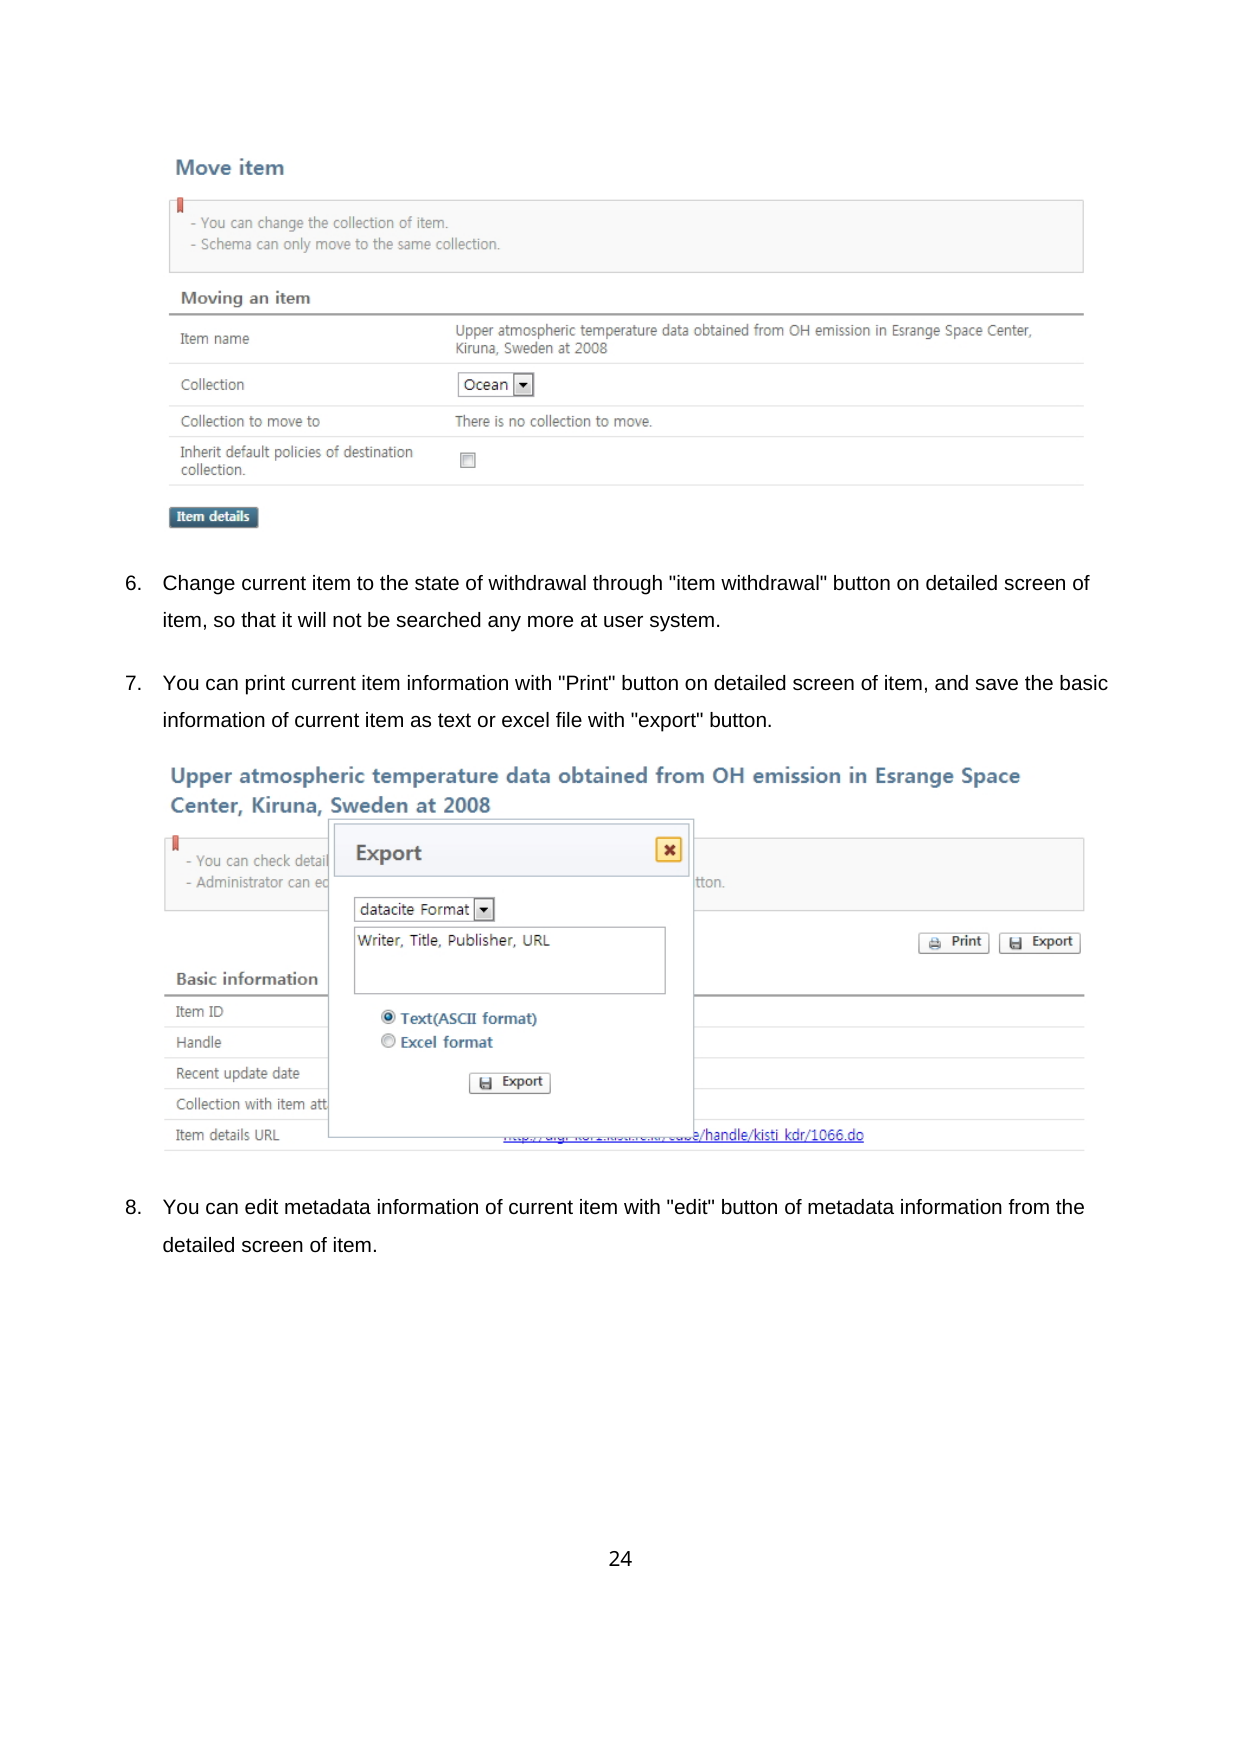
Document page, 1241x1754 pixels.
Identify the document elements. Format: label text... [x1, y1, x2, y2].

picture [162, 150, 1091, 533]
picture [162, 757, 1088, 1157]
list You can print current item information with "Print" button on detailed screen of item, and save the basic information of current item as text or excel file with "export" button. [125, 657, 1128, 732]
list Change current item to the state of withdrawal through "item withdrawal" button on detailed screen of item, so that it will not be searched any more at user system. [125, 557, 1128, 632]
list You can edit metadata information of current item with "edit" button of metadata information from the detailed screen of item. [125, 1181, 1128, 1256]
